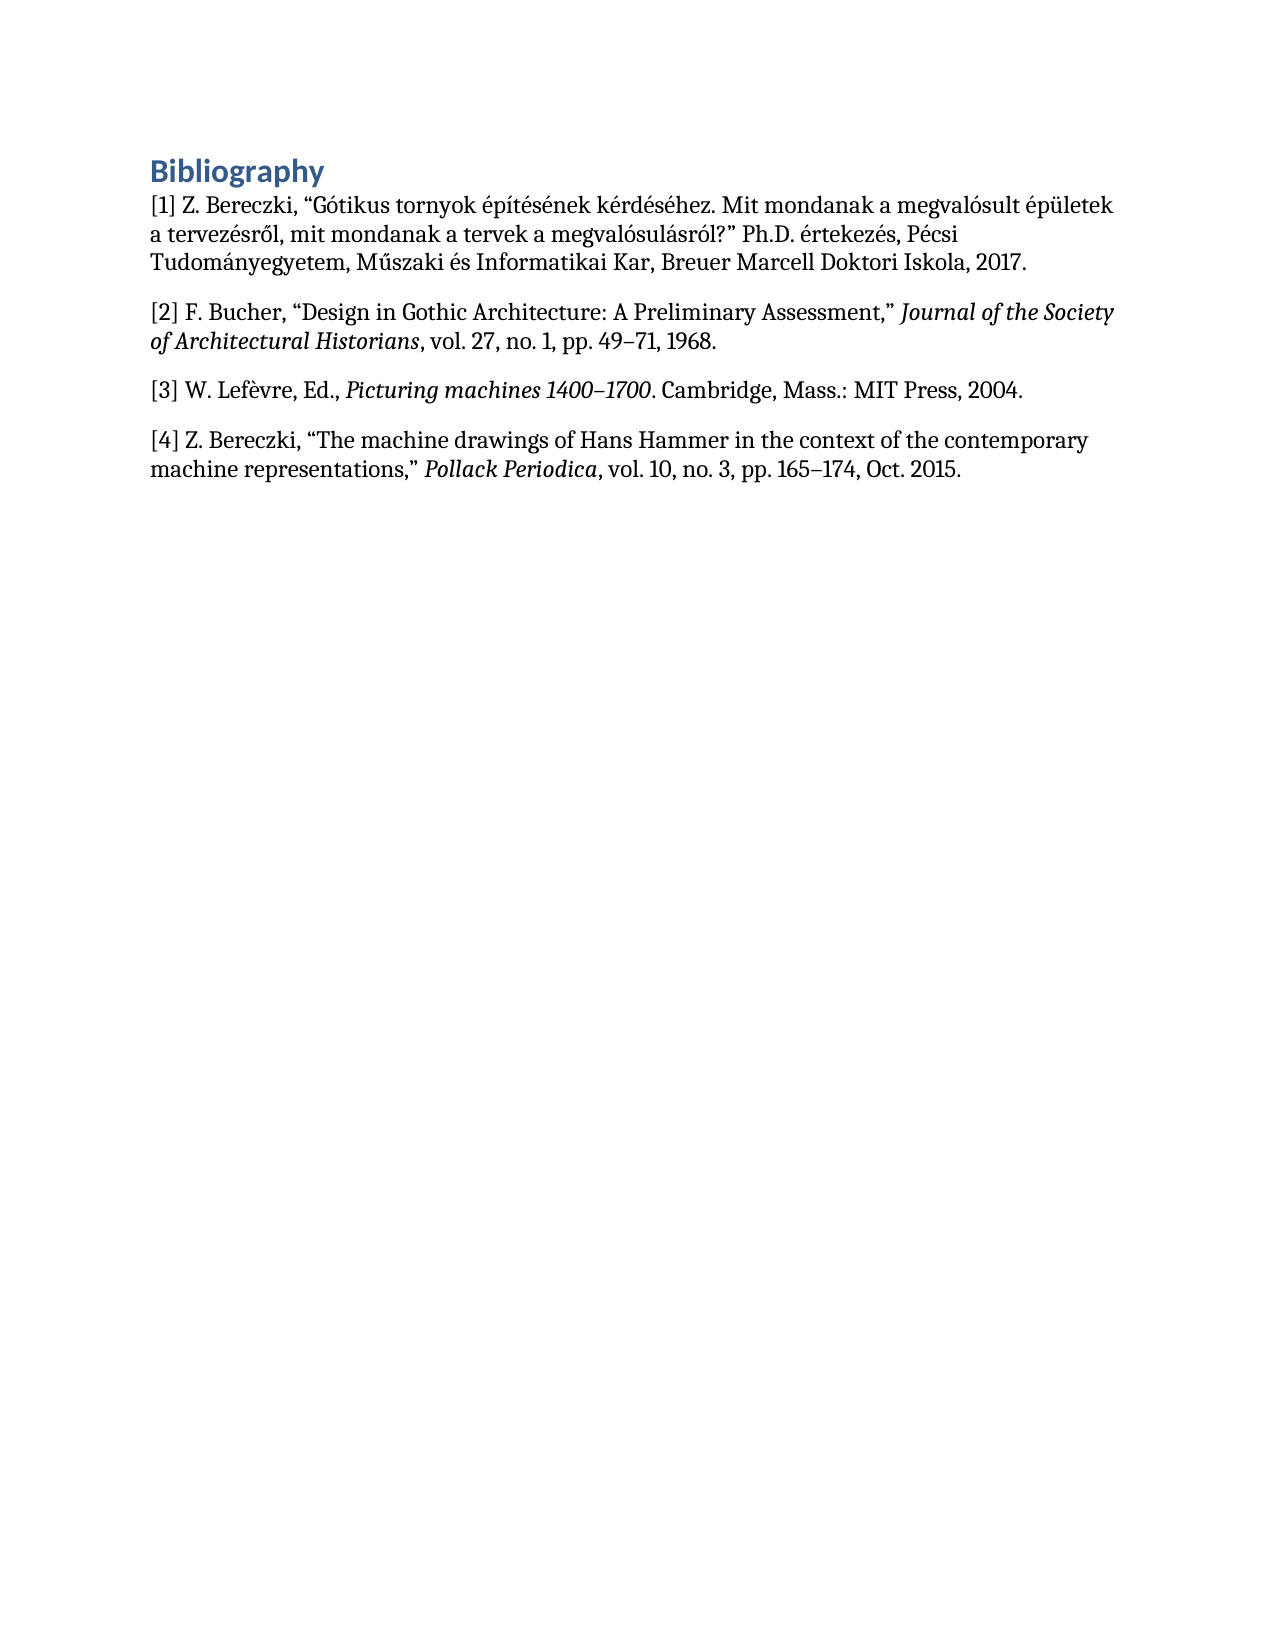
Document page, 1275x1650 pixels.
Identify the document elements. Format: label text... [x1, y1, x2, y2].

text [3] W. Lefèvre, Ed., Picturing machines 1400–1700. Cambridge, Mass.: MIT Press, 2004. [150, 376, 1125, 405]
subtitle Bibliography [150, 150, 1125, 191]
text [2] F. Bucher, “Design in Gothic Architecture: A Preliminary Assessment,” Journal of the Society of Architectural Historians, vol. 27, no. 1, pp. 49–71, 1968. [150, 298, 1125, 355]
text [4] Z. Bereczki, “The machine drawings of Hans Hammer in the context of the contemporary machine representations,” Pollack Periodica, vol. 10, no. 3, pp. 165–174, Oct. 2015. [150, 426, 1125, 483]
text [1] Z. Bereczki, “Gótikus tornyok építésének kérdéséhez. Mit mondanak a megvalósult épületek a tervezésről, mit mondanak a tervek a megvalósulásról?” Ph.D. értekezés, Pécsi Tudományegyetem, Műszaki és Informatikai Kar, Breuer Marcell Doktori Iskola, 2017. [150, 191, 1125, 277]
